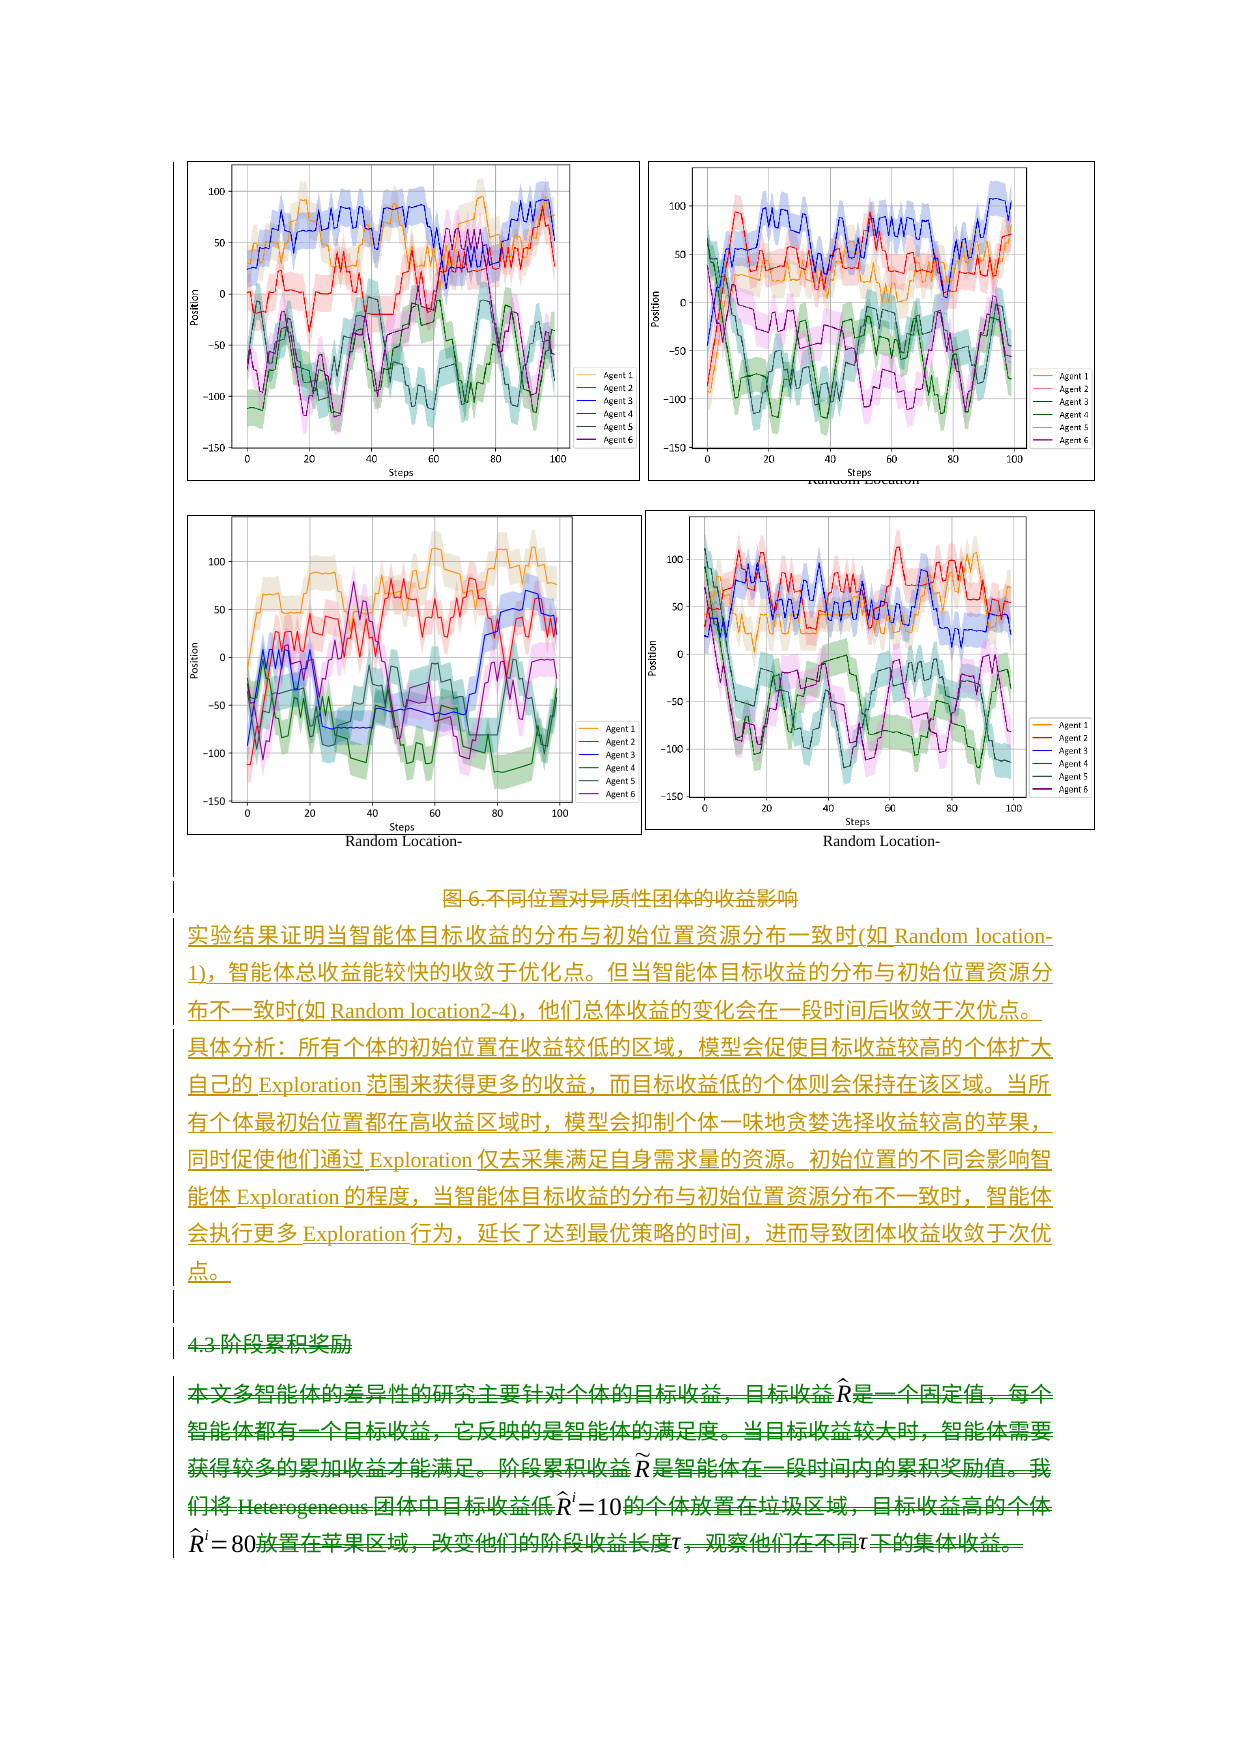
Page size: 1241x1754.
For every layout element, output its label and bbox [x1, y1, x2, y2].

picture [649, 162, 1094, 480]
picture [188, 162, 639, 480]
picture [646, 511, 1094, 829]
picture [188, 516, 641, 834]
